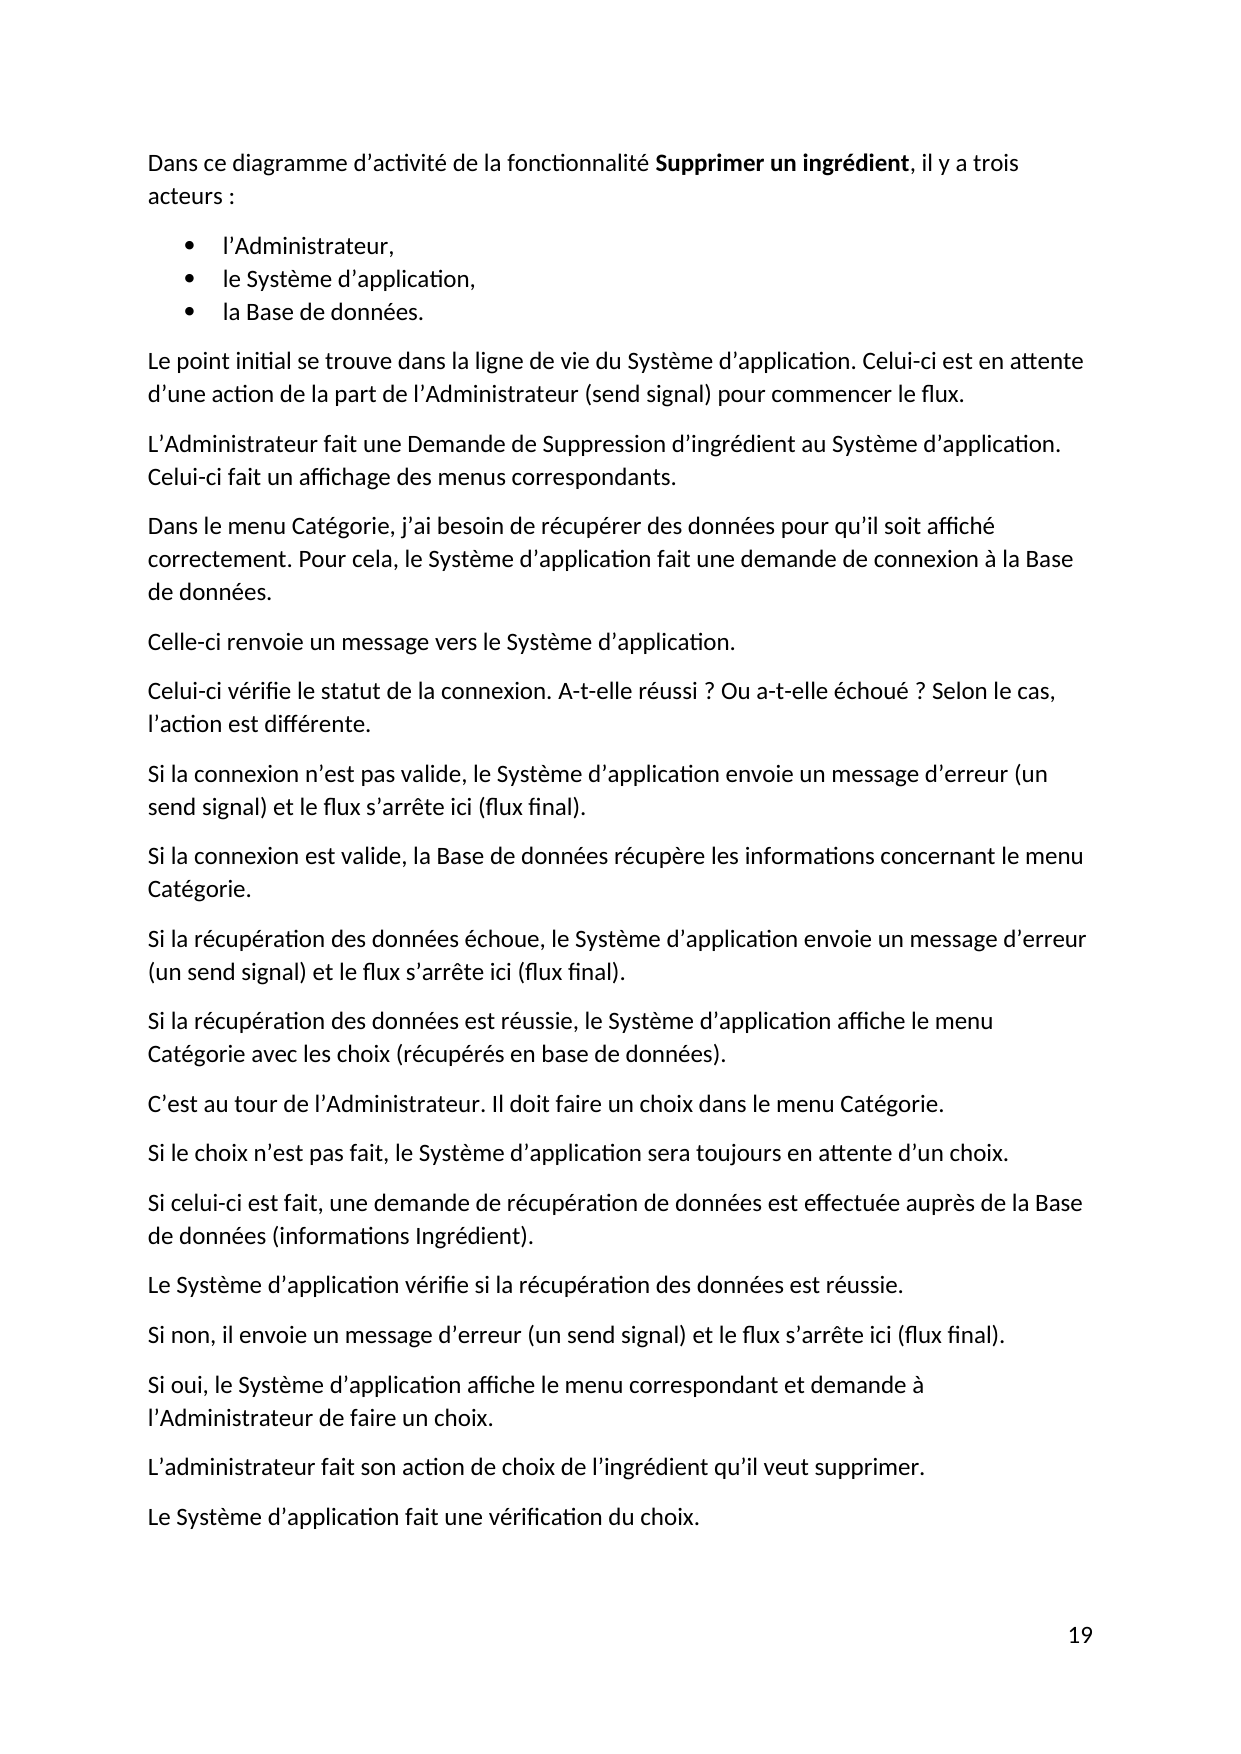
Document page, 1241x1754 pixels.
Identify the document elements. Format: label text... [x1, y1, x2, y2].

text Dans ce diagramme d’activité de la fonctionnalité Supprimer un ingrédient, il y a trois acteurs : [148, 148, 1093, 211]
text L’Administrateur fait une Demande de Suppression d’ingrédient au Système d’application. Celui-ci fait un affichage des menus correspondants. [148, 428, 1093, 491]
text Celui-ci vérifie le statut de la connexion. A-t-elle réussi ? Ou a-t-elle échoué ? Selon le cas, l’action est différente. [148, 676, 1093, 739]
text Le Système d’application vérifie si la récupération des données est réussie. [148, 1270, 1093, 1300]
text Si la récupération des données échoue, le Système d’application envoie un message d’erreur (un send signal) et le flux s’arrête ici (flux final). [148, 923, 1093, 986]
text Si celui-ci est fait, une demande de récupération de données est effectuée auprès de la Base de données (informations Ingrédient). [148, 1187, 1093, 1251]
text Dans le menu Catégorie, j’ai besoin de récupérer des données pour qu’il soit affiché correctement. Pour cela, le Système d’application fait une demande de connexion à la Base de données. [148, 511, 1093, 607]
text Si non, il envoie un message d’erreur (un send signal) et le flux s’arrête ici (flux final). [148, 1319, 1093, 1350]
text C’est au tour de l’Administrateur. Il doit faire un choix dans le menu Catégorie. [148, 1088, 1093, 1118]
text Si la connexion n’est pas valide, le Système d’application envoie un message d’erreur (un send signal) et le flux s’arrête ici (flux final). [148, 758, 1093, 821]
text Si oui, le Système d’application affiche le menu correspondant et demande à l’Administrateur de faire un choix. [148, 1369, 1093, 1432]
text Le point initial se trouve dans la ligne de vie du Système d’application. Celui-ci est en attente d’une action de la part de l’Administrateur (send signal) pour commencer le flux. [148, 346, 1093, 409]
list l’Administrateur, [185, 230, 1093, 261]
text Si la connexion est valide, la Base de données récupère les informations concernant le menu Catégorie. [148, 841, 1093, 904]
list le Système d’application, [185, 263, 1093, 293]
text Celle-ci renvoie un message vers le Système d’application. [148, 626, 1093, 656]
text L’administrateur fait son action de choix de l’ingrédient qu’il veut supprimer. [148, 1451, 1093, 1482]
list la Base de données. [185, 296, 1093, 326]
text Le Système d’application fait une vérification du choix. [148, 1501, 1093, 1531]
text Si la récupération des données est réussie, le Système d’application affiche le menu Catégorie avec les choix (récupérés en base de données). [148, 1006, 1093, 1069]
text Si le choix n’est pas fait, le Système d’application sera toujours en attente d’un choix. [148, 1138, 1093, 1168]
